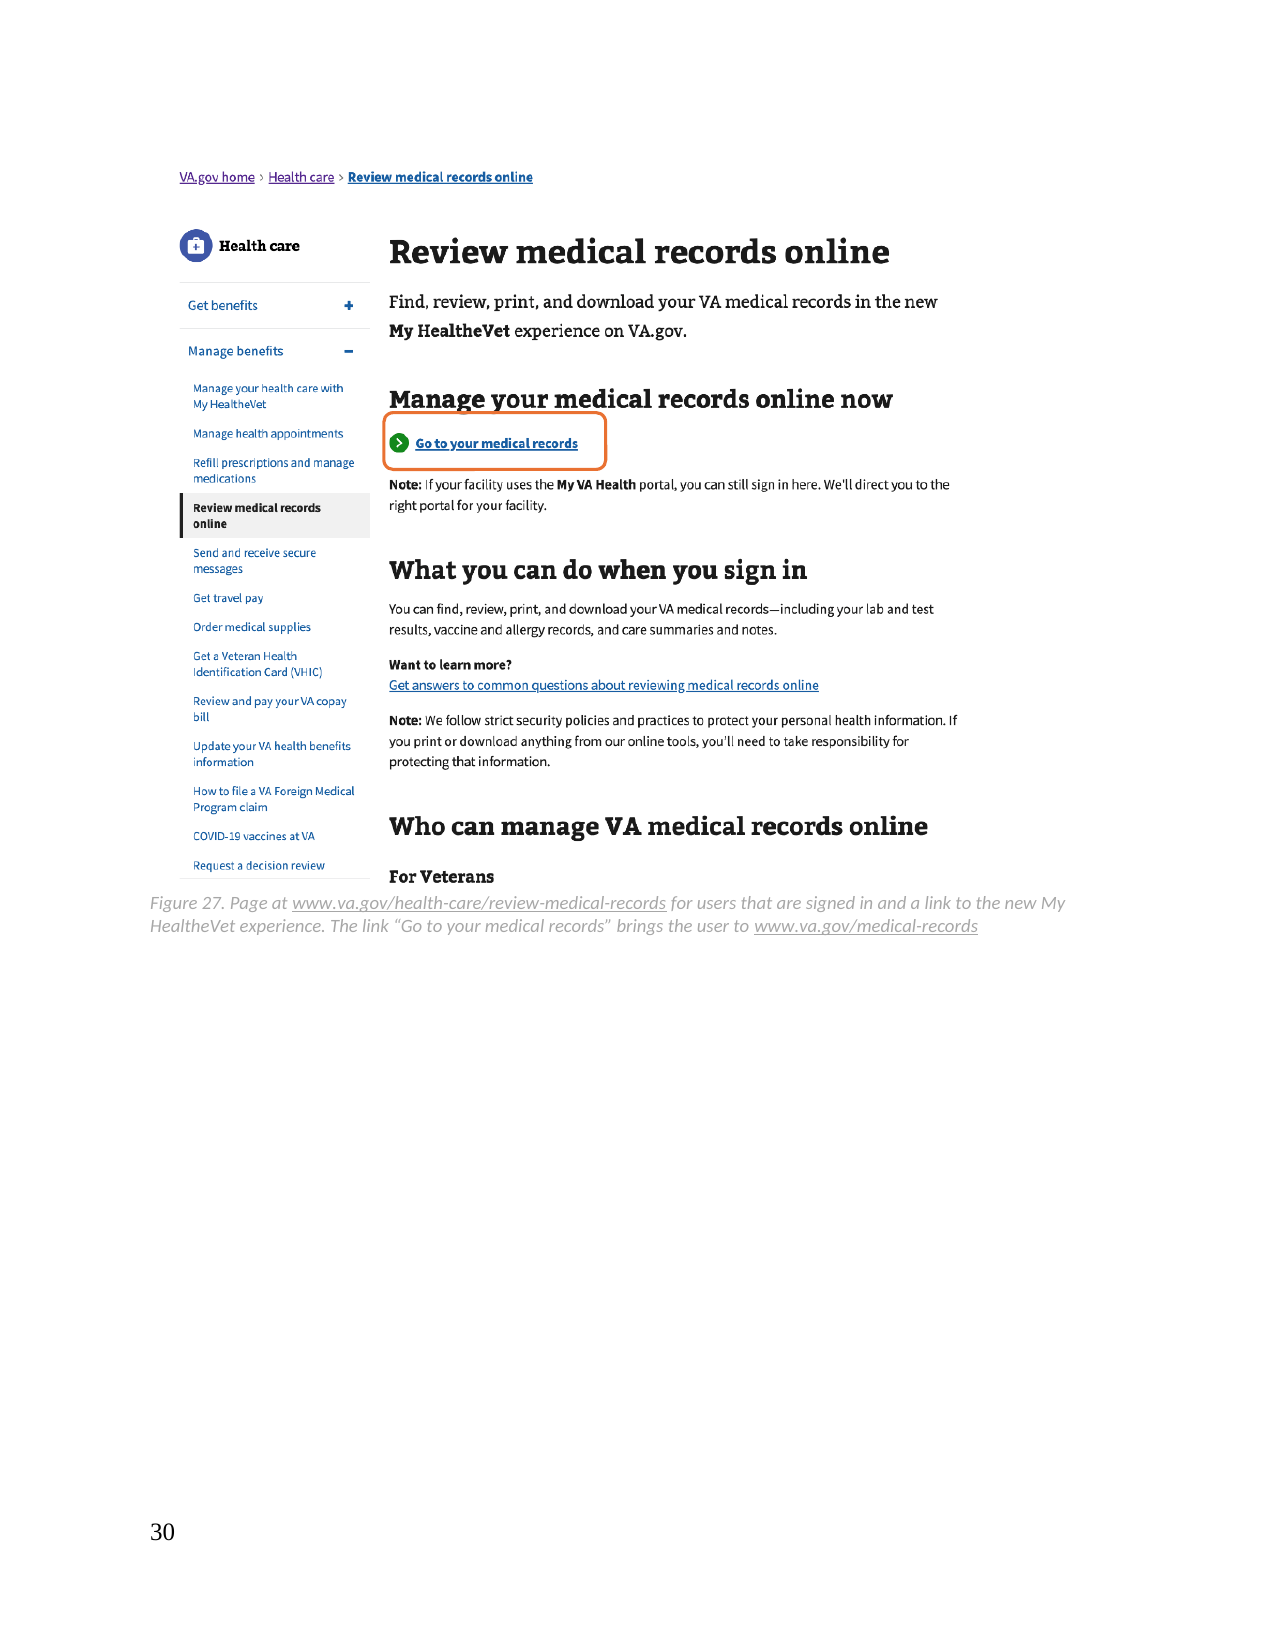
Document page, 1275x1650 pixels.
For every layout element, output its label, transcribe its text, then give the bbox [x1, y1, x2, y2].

text Figure 27. Page at www.va.gov/health-care/review-medical-records for users that are signed in and a link to the new My HealtheVet experience. The link “Go to your medical records” brings the user to www.va.gov/medical-records [150, 891, 1125, 937]
picture [150, 150, 1114, 892]
